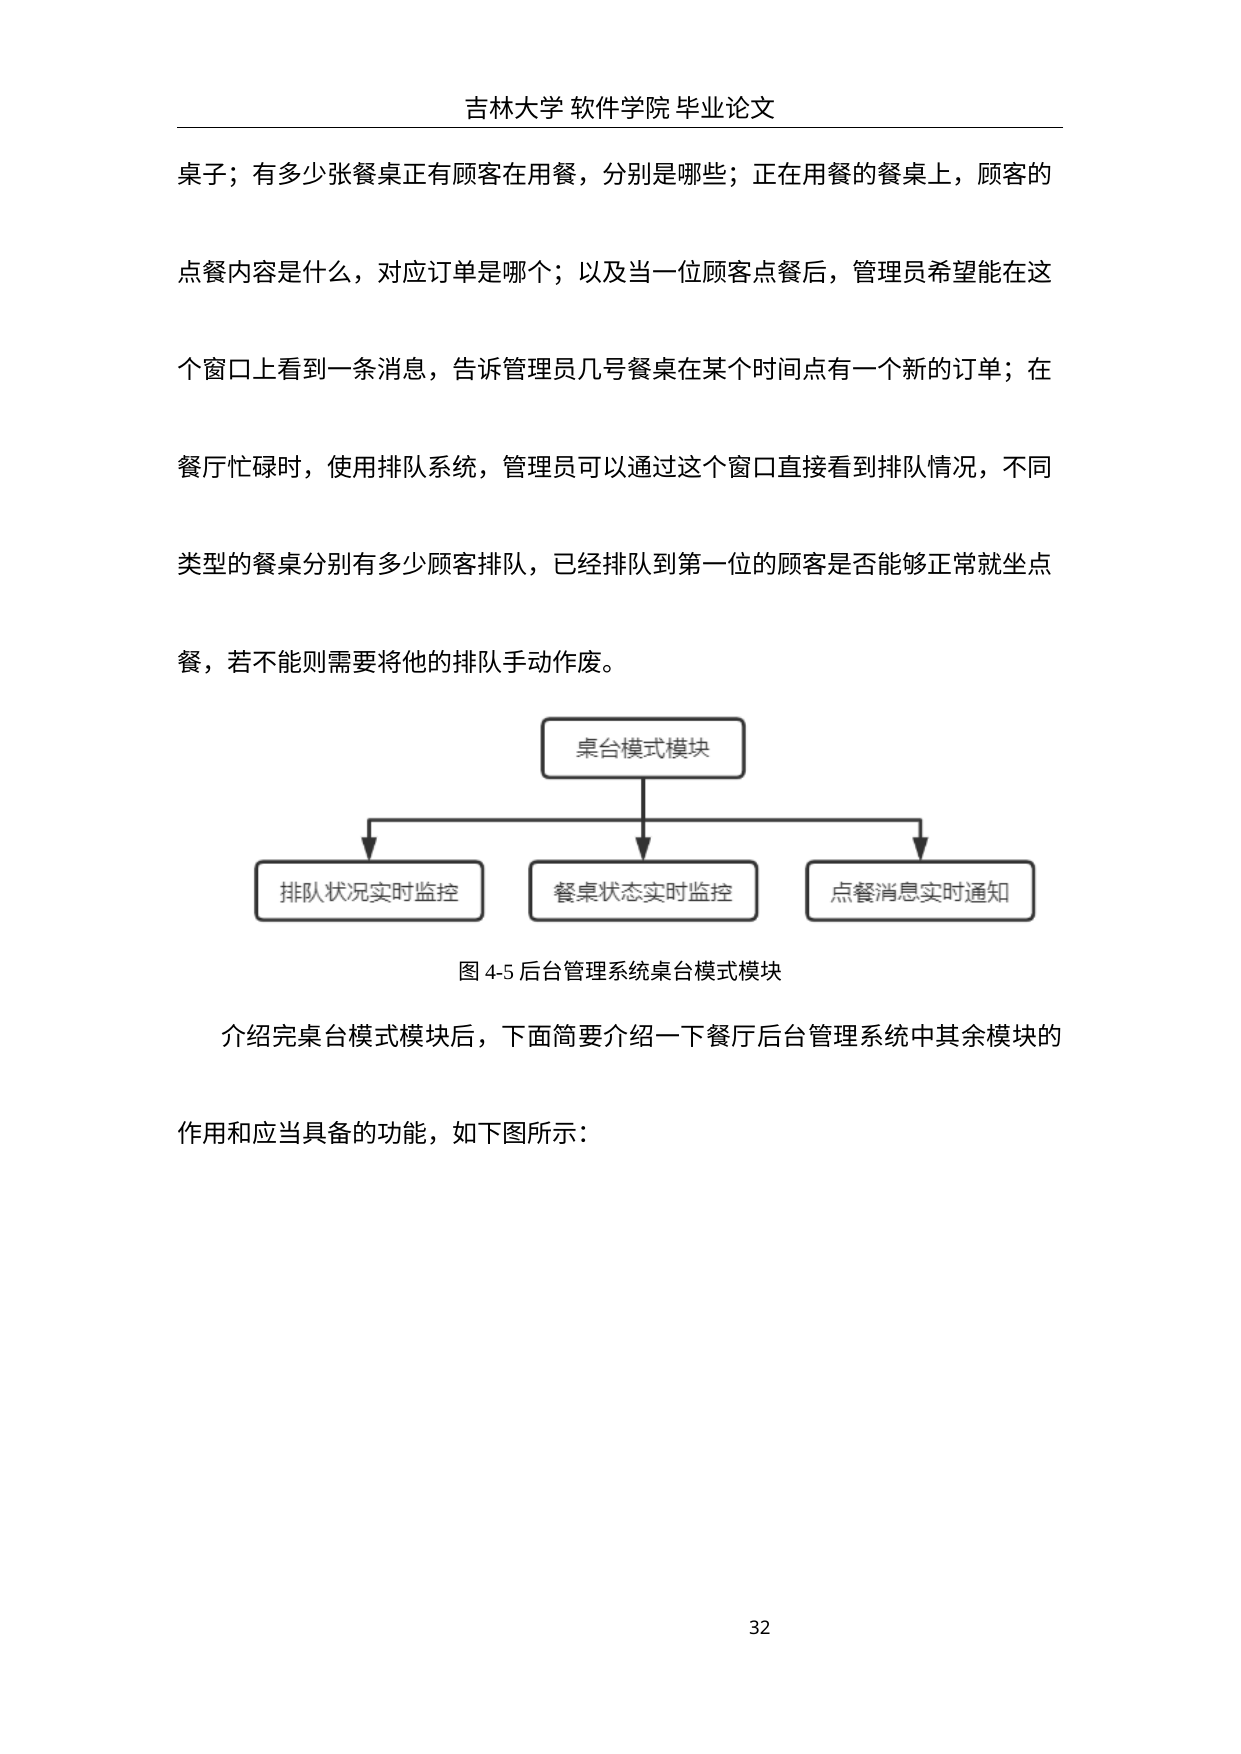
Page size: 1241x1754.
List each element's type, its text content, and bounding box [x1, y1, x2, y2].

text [177, 140, 1063, 693]
text 介绍完桌台模式模块后，下面简要介绍一下餐厅后台管理系统中其余模块的作用和应当具备的功能，如下图所示： [177, 1002, 1063, 1164]
picture [246, 710, 1038, 929]
text 图4-5 后台管理系统桌台模式模块 [177, 953, 1063, 986]
